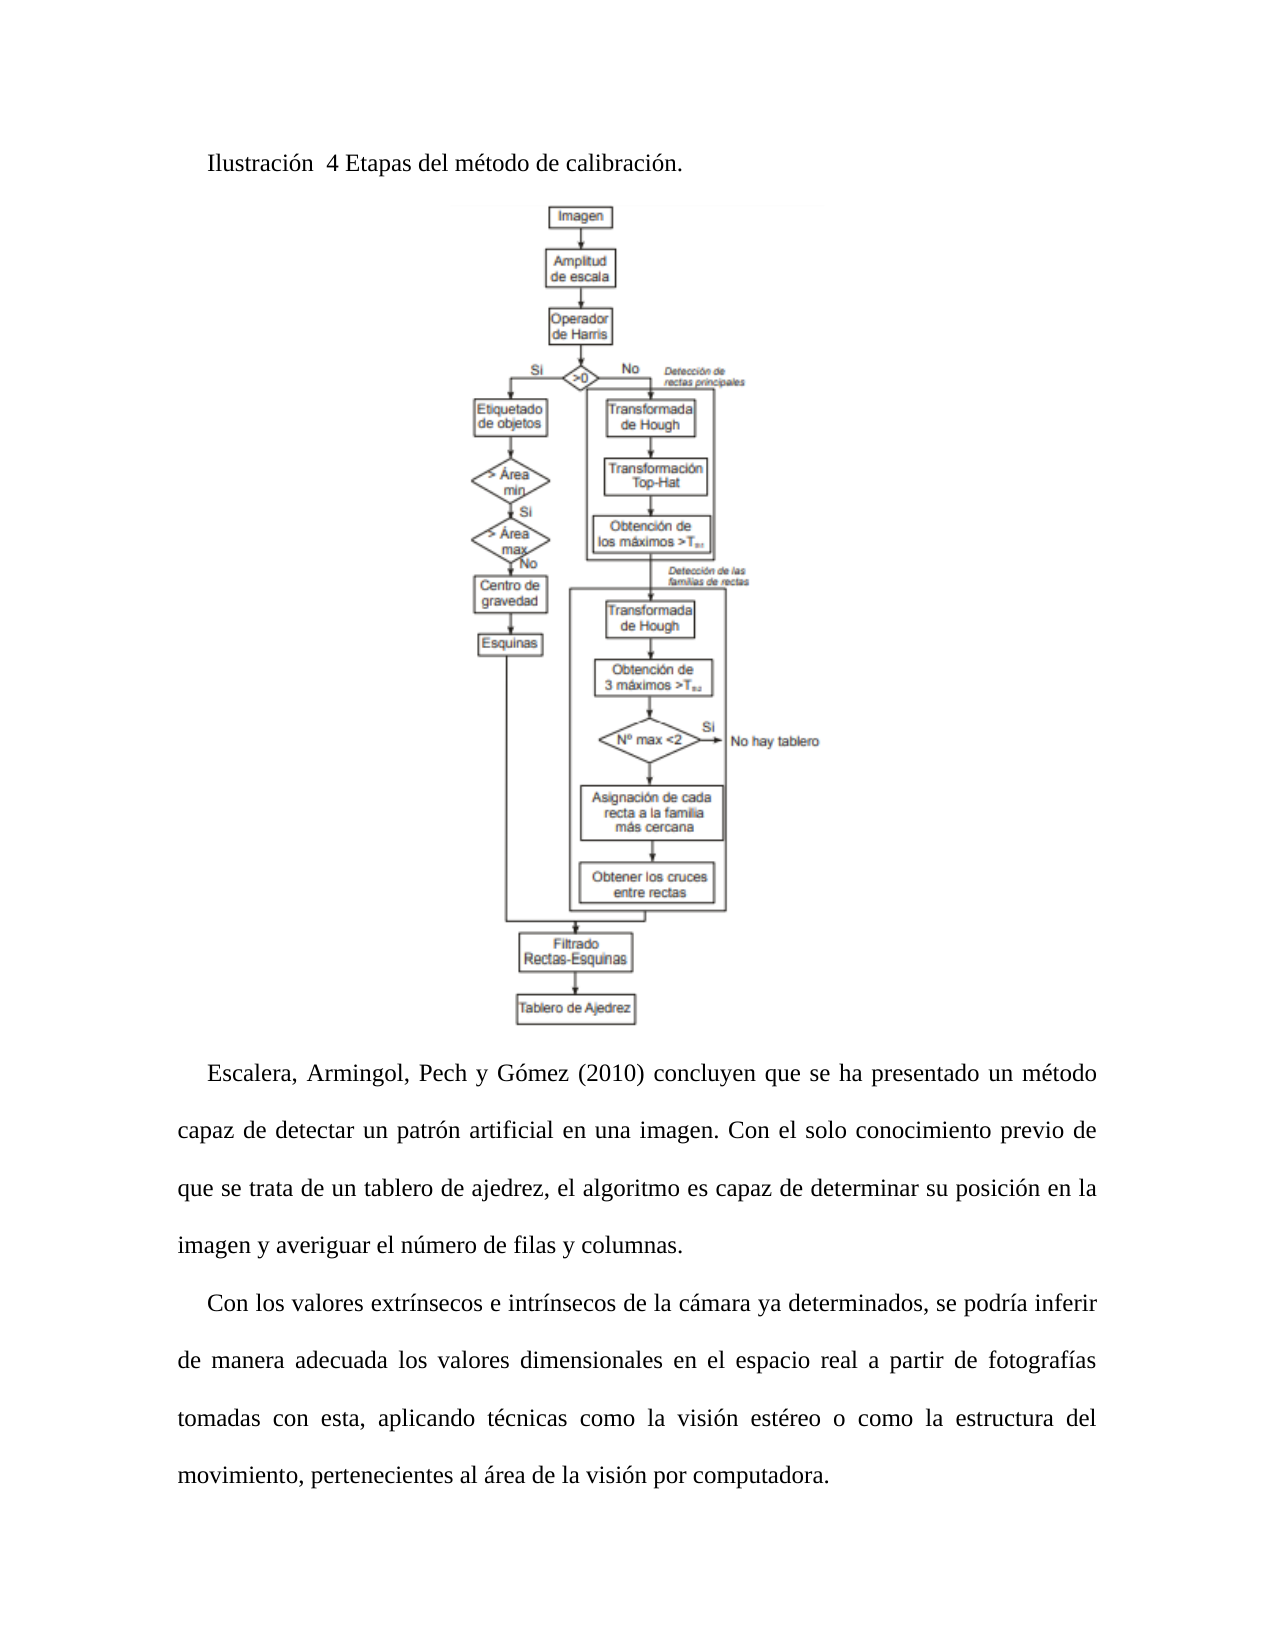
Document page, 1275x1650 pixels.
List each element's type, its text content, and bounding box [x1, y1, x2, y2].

picture [450, 205, 825, 1030]
text Escalera, Armingol, Pech y Gómez (2010) concluyen que se ha presentado un método capaz de detectar un patrón artificial en una imagen. Con el solo conocimiento previo de que se trata de un tablero de ajedrez, el algoritmo es capaz de determinar su posición en la imagen y averiguar el número de filas y columnas. [177, 1058, 1098, 1259]
text Con los valores extrínsecos e intrínsecos de la cámara ya determinados, se podría inferir de manera adecuada los valores dimensionales en el espacio real a partir de fotografías tomadas con esta, aplicando técnicas como la visión estéreo o como la estructura del movimiento, pertenecientes al área de la visión por computadora. [177, 1288, 1098, 1489]
